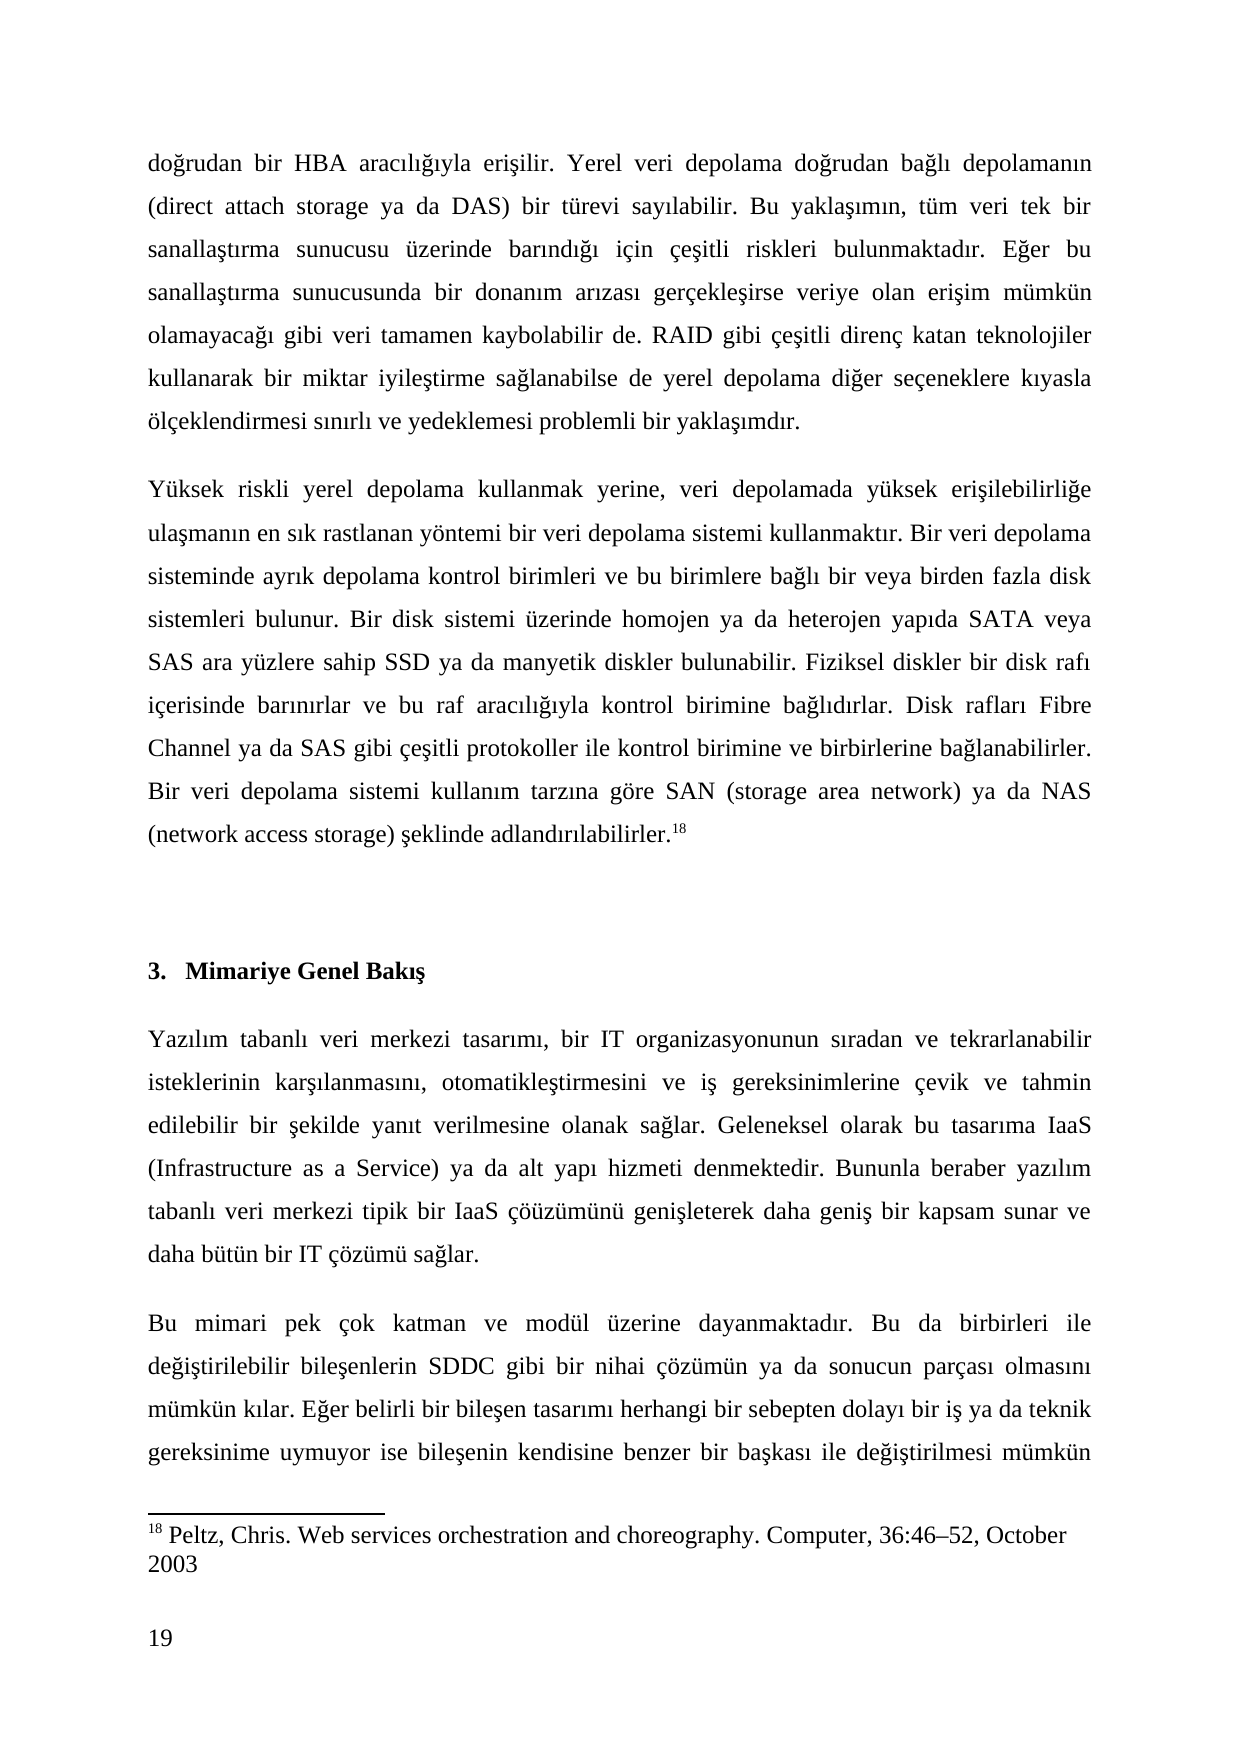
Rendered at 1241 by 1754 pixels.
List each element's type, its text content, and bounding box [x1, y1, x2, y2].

text Mimariye Genel Bakış [148, 956, 1093, 984]
text Yüksek riskli yerel depolama kullanmak yerine, veri depolamada yüksek erişilebilirliğe ulaşmanın en sık rastlanan yöntemi bir veri depolama sistemi kullanmaktır. Bir veri depolama sisteminde ayrık depolama kontrol birimleri ve bu birimlere bağlı bir veya birden fazla disk sistemleri bulunur. Bir disk sistemi üzerinde homojen ya da heterojen yapıda SATA veya SAS ara yüzlere sahip SSD ya da manyetik diskler bulunabilir. Fiziksel diskler bir disk rafı içerisinde barınırlar ve bu raf aracılığıyla kontrol birimine bağlıdırlar. Disk rafları Fibre Channel ya da SAS gibi çeşitli protokoller ile kontrol birimine ve birbirlerine bağlanabilirler. Bir veri depolama sistemi kullanım tarzına göre SAN (storage area network) ya da NAS (network access storage) şeklinde adlandırılabilirler. [148, 474, 1093, 848]
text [148, 1308, 1093, 1466]
text Yazılım tabanlı veri merkezi tasarımı, bir IT organizasyonunun sıradan ve tekrarlanabilir isteklerinin karşılanmasını, otomatikleştirmesini ve iş gereksinimlerine çevik ve tahmin edilebilir bir şekilde yanıt verilmesine olanak sağlar. Geleneksel olarak bu tasarıma IaaS (Infrastructure as a Service) ya da alt yapı hizmeti denmektedir. Bununla beraber yazılım tabanlı veri merkezi tipik bir IaaS çöüzümünü genişleterek daha geniş bir kapsam sunar ve daha bütün bir IT çözümü sağlar. [148, 1024, 1093, 1268]
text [148, 148, 1093, 435]
